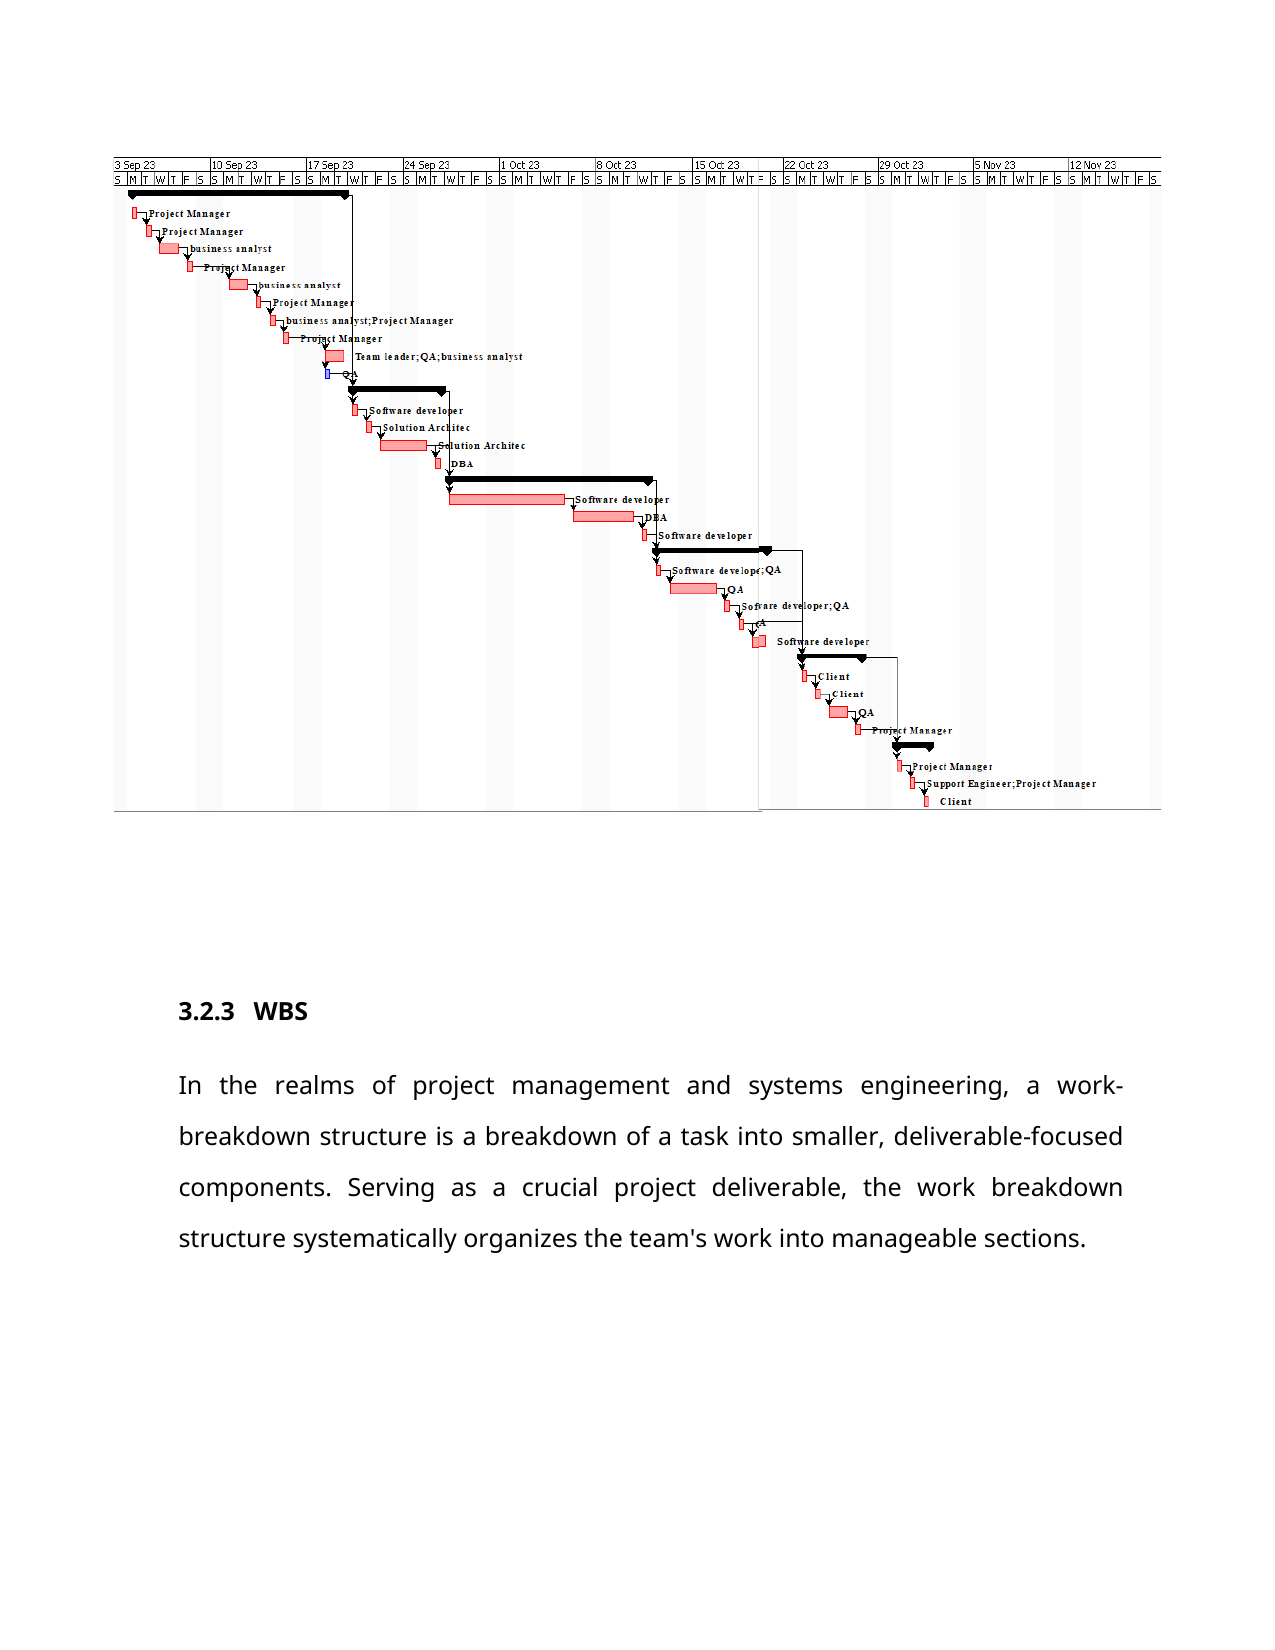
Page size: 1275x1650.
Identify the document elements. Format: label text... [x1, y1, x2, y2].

subtitle WBS [178, 994, 1198, 1028]
picture [113, 156, 1162, 812]
text In the realms of project management and systems engineering, a work-breakdown structure is a breakdown of a task into smaller, deliverable-focused components. Serving as a crucial project deliverable, the work breakdown structure systematically organizes the team's work into manageable sections. [178, 1067, 1125, 1254]
